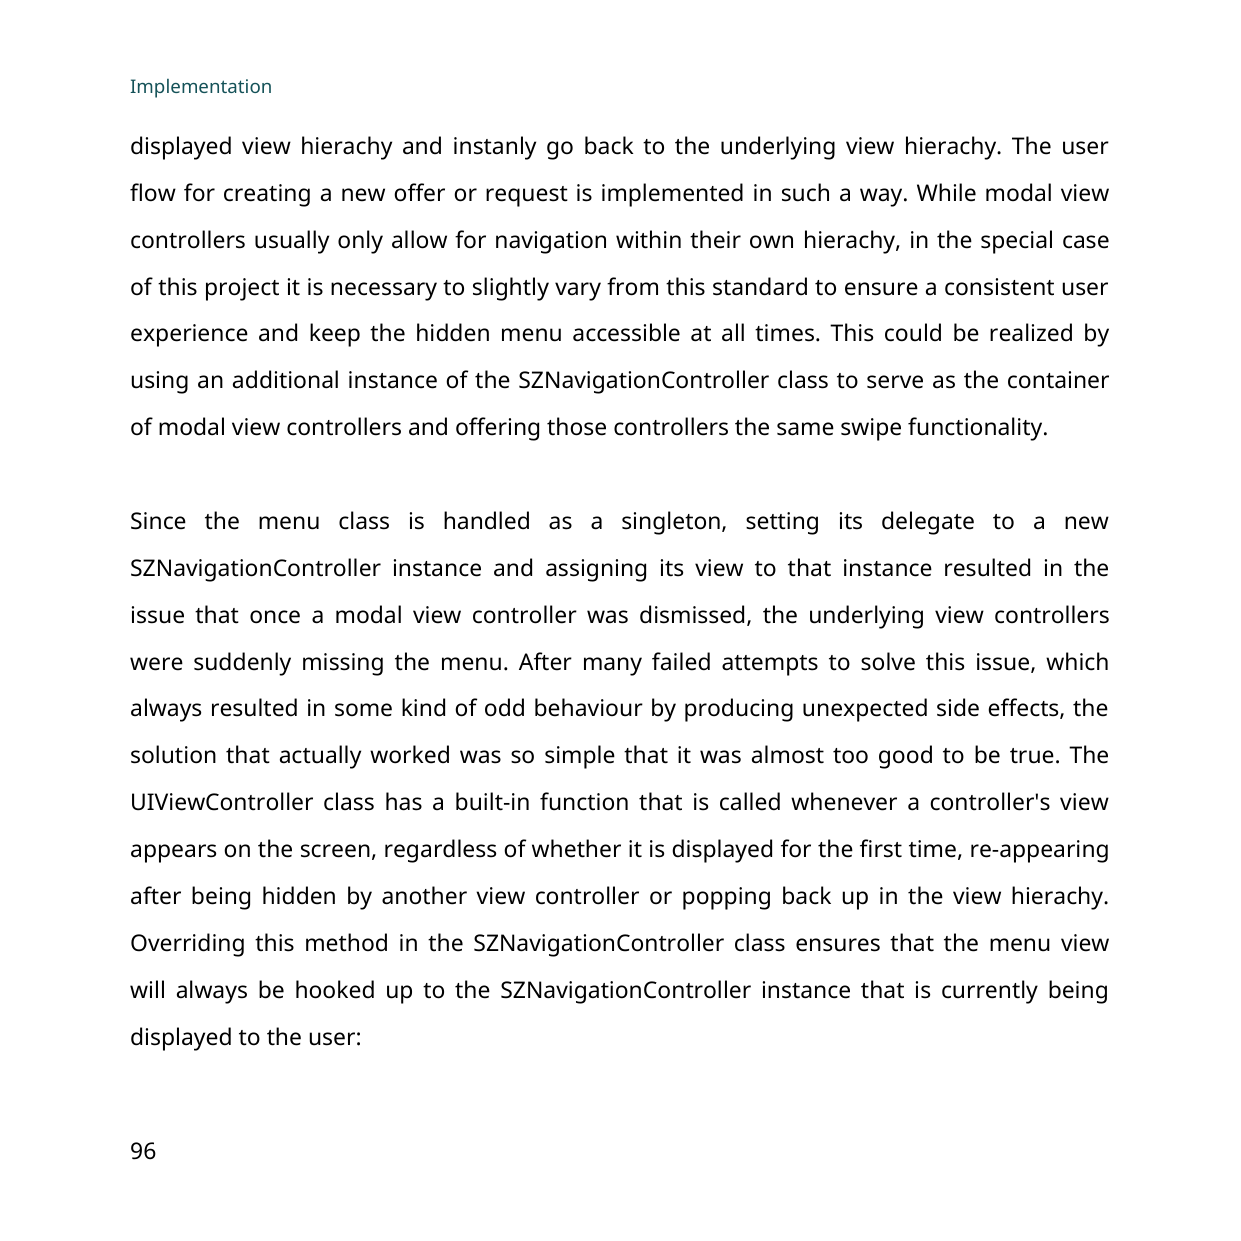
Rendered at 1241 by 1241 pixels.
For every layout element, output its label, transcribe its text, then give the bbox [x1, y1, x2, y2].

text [130, 130, 1110, 442]
text Since the menu class is handled as a singleton, setting its delegate to a new SZNavigationController instance and assigning its view to that instance resulted in the issue that once a modal view controller was dismissed, the underlying view controllers were suddenly missing the menu. After many failed attempts to solve this issue, which always resulted in some kind of odd behaviour by producing unexpected side effects, the solution that actually worked was so simple that it was almost too good to be true. The UIViewController class has a built-in function that is called whenever a controller's view appears on the screen, regardless of whether it is displayed for the first time, re-appearing after being hidden by another view controller or popping back up in the view hierachy. Overriding this method in the SZNavigationController class ensures that the menu view will always be hooked up to the SZNavigationController instance that is currently being displayed to the user: [130, 505, 1110, 1052]
